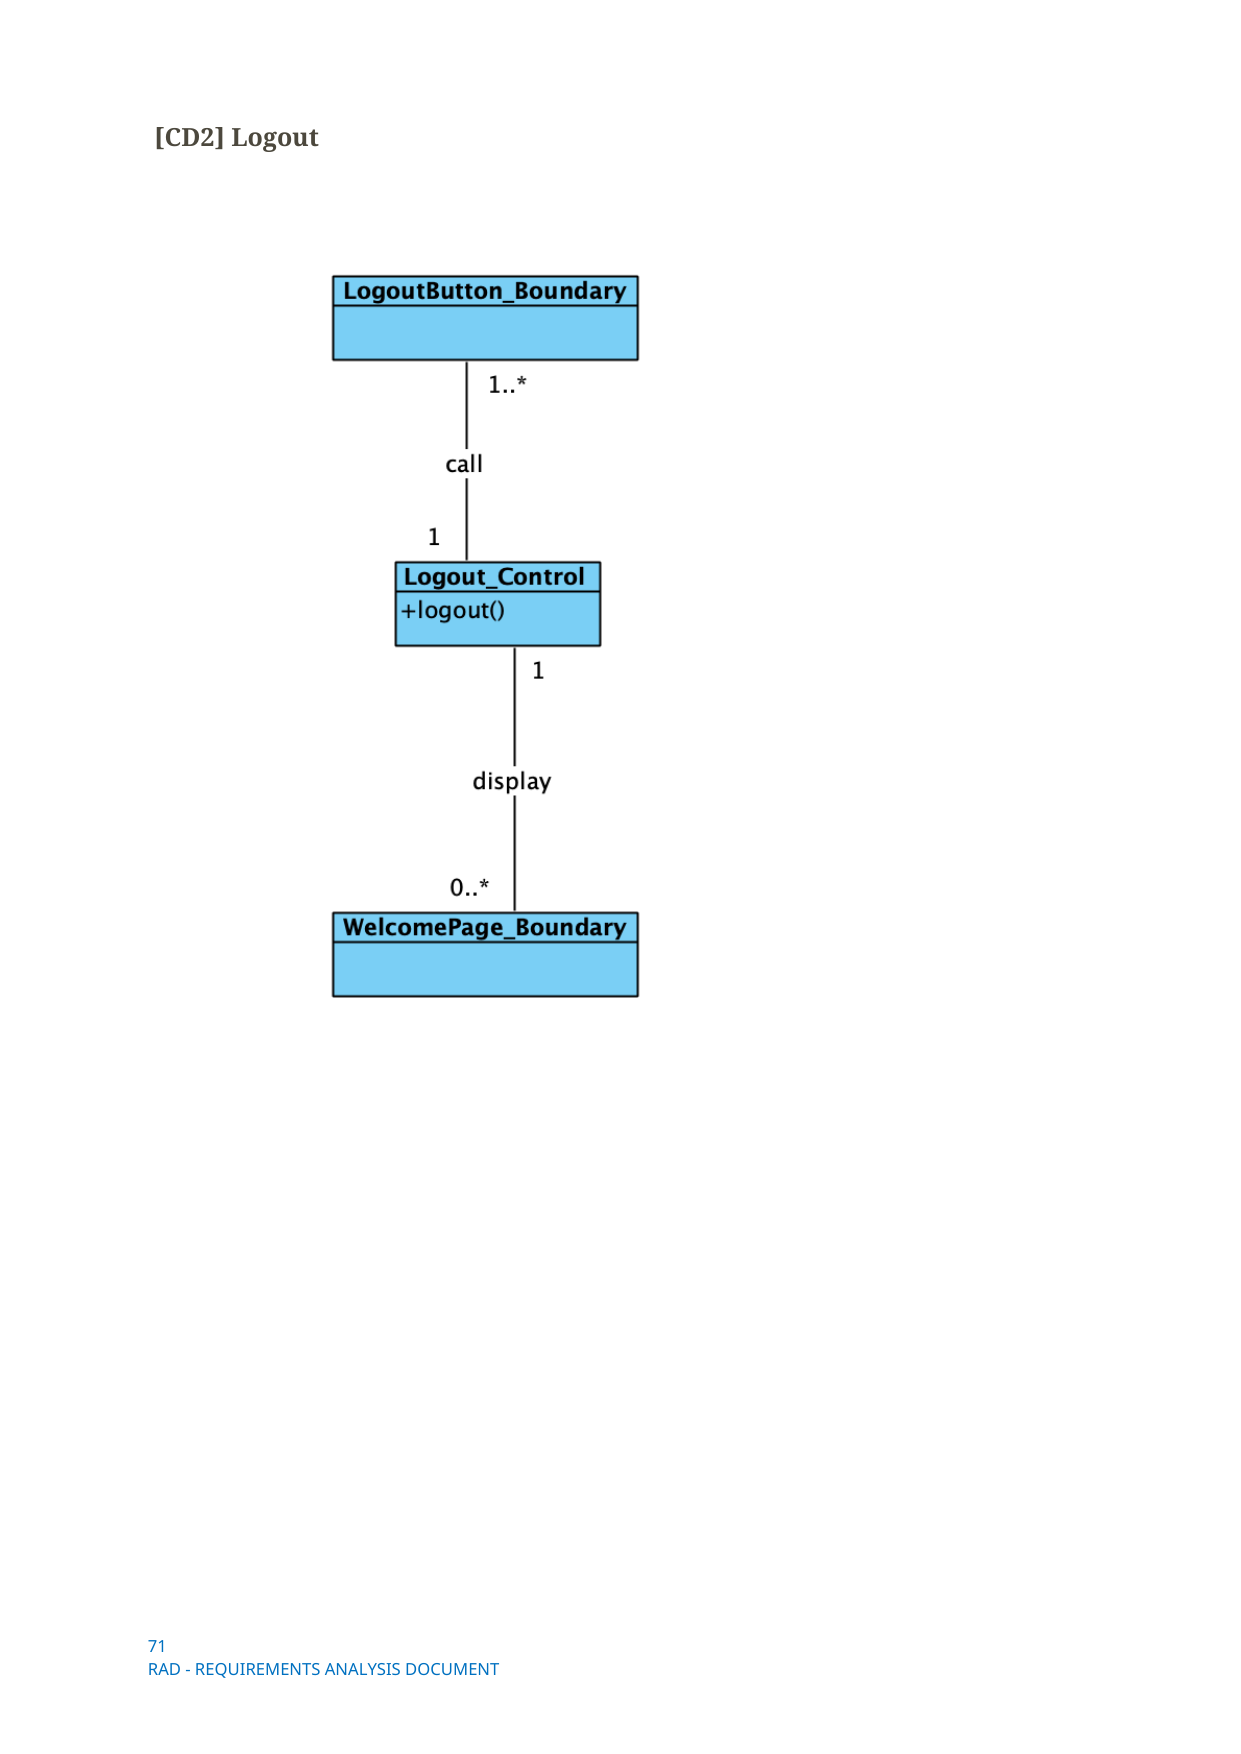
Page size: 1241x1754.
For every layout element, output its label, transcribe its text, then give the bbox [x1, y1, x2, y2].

subtitle [CD2] Logout [148, 119, 1092, 154]
picture [147, 231, 800, 1096]
